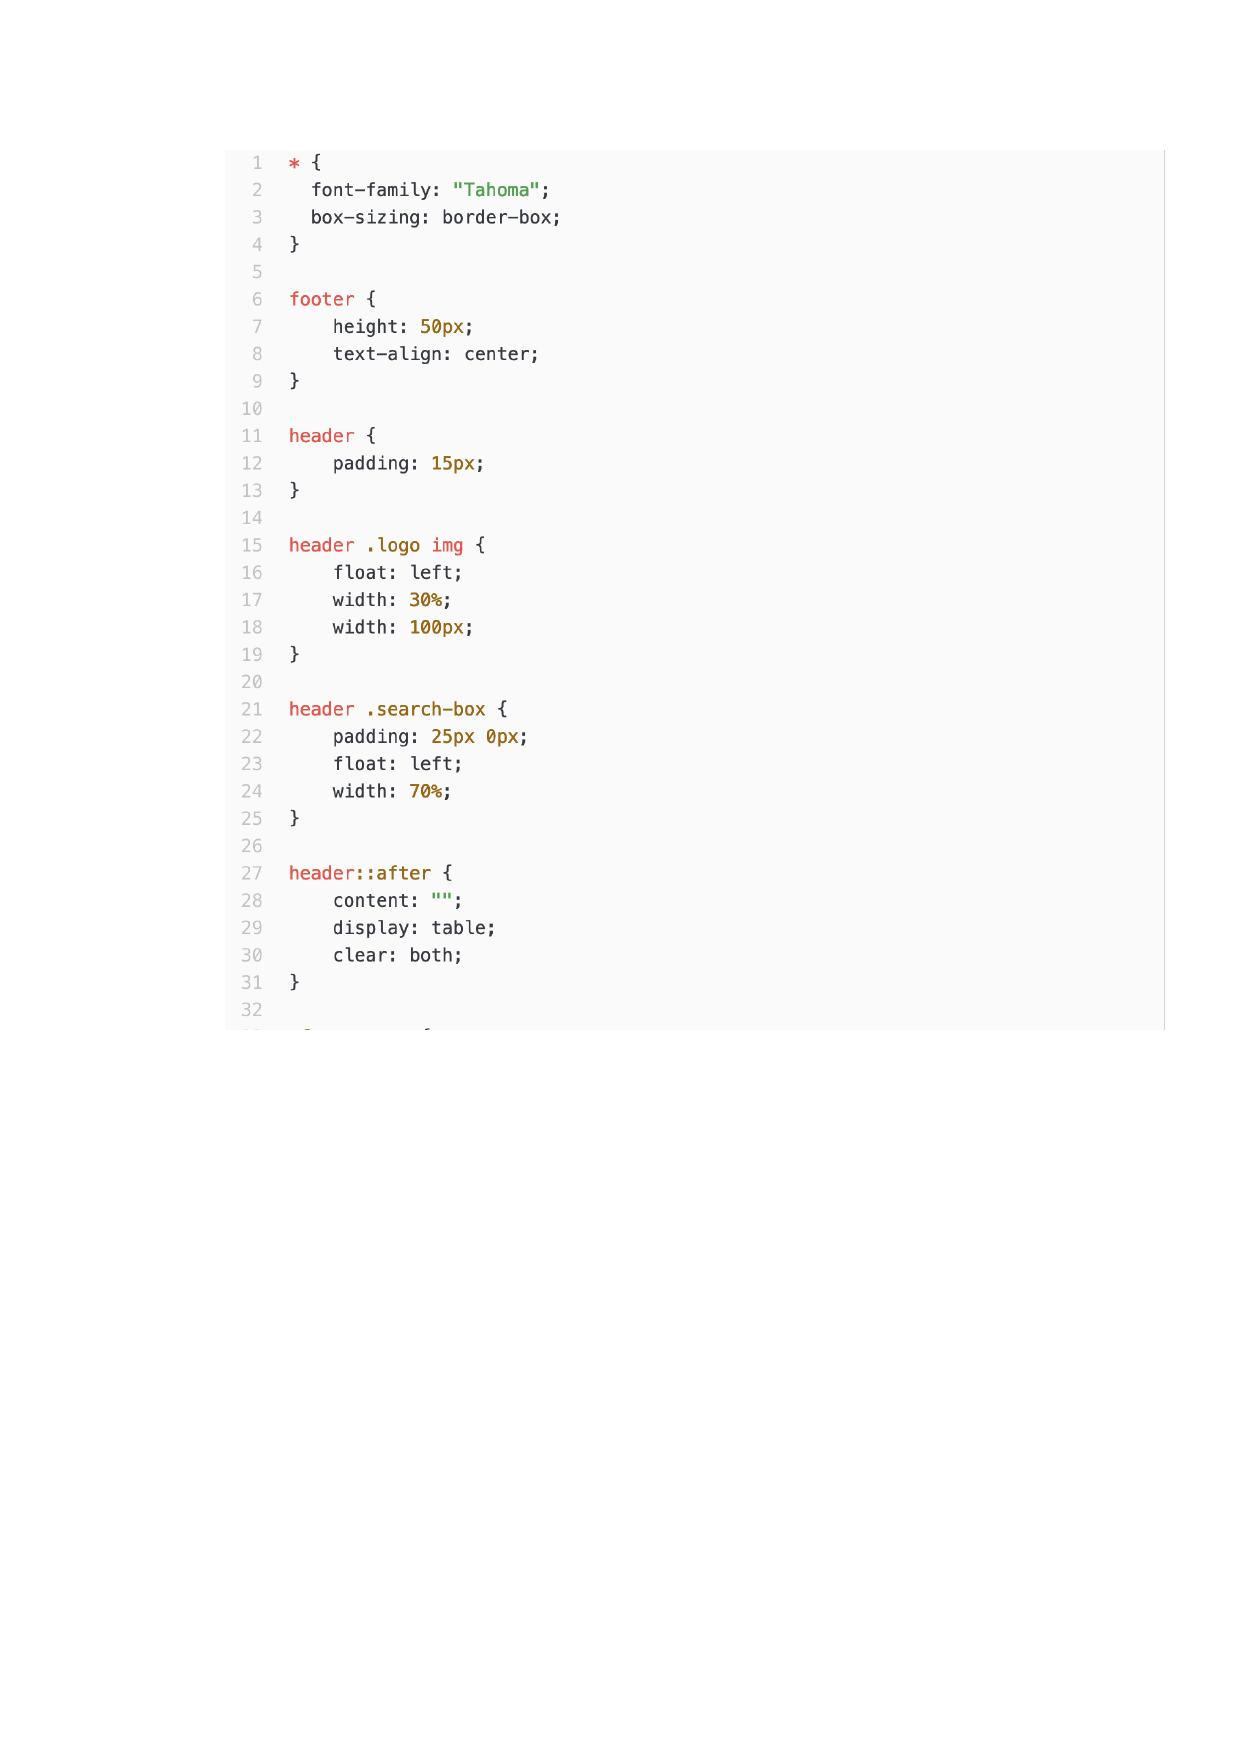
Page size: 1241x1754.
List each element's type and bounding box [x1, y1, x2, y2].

picture [225, 150, 1166, 1030]
